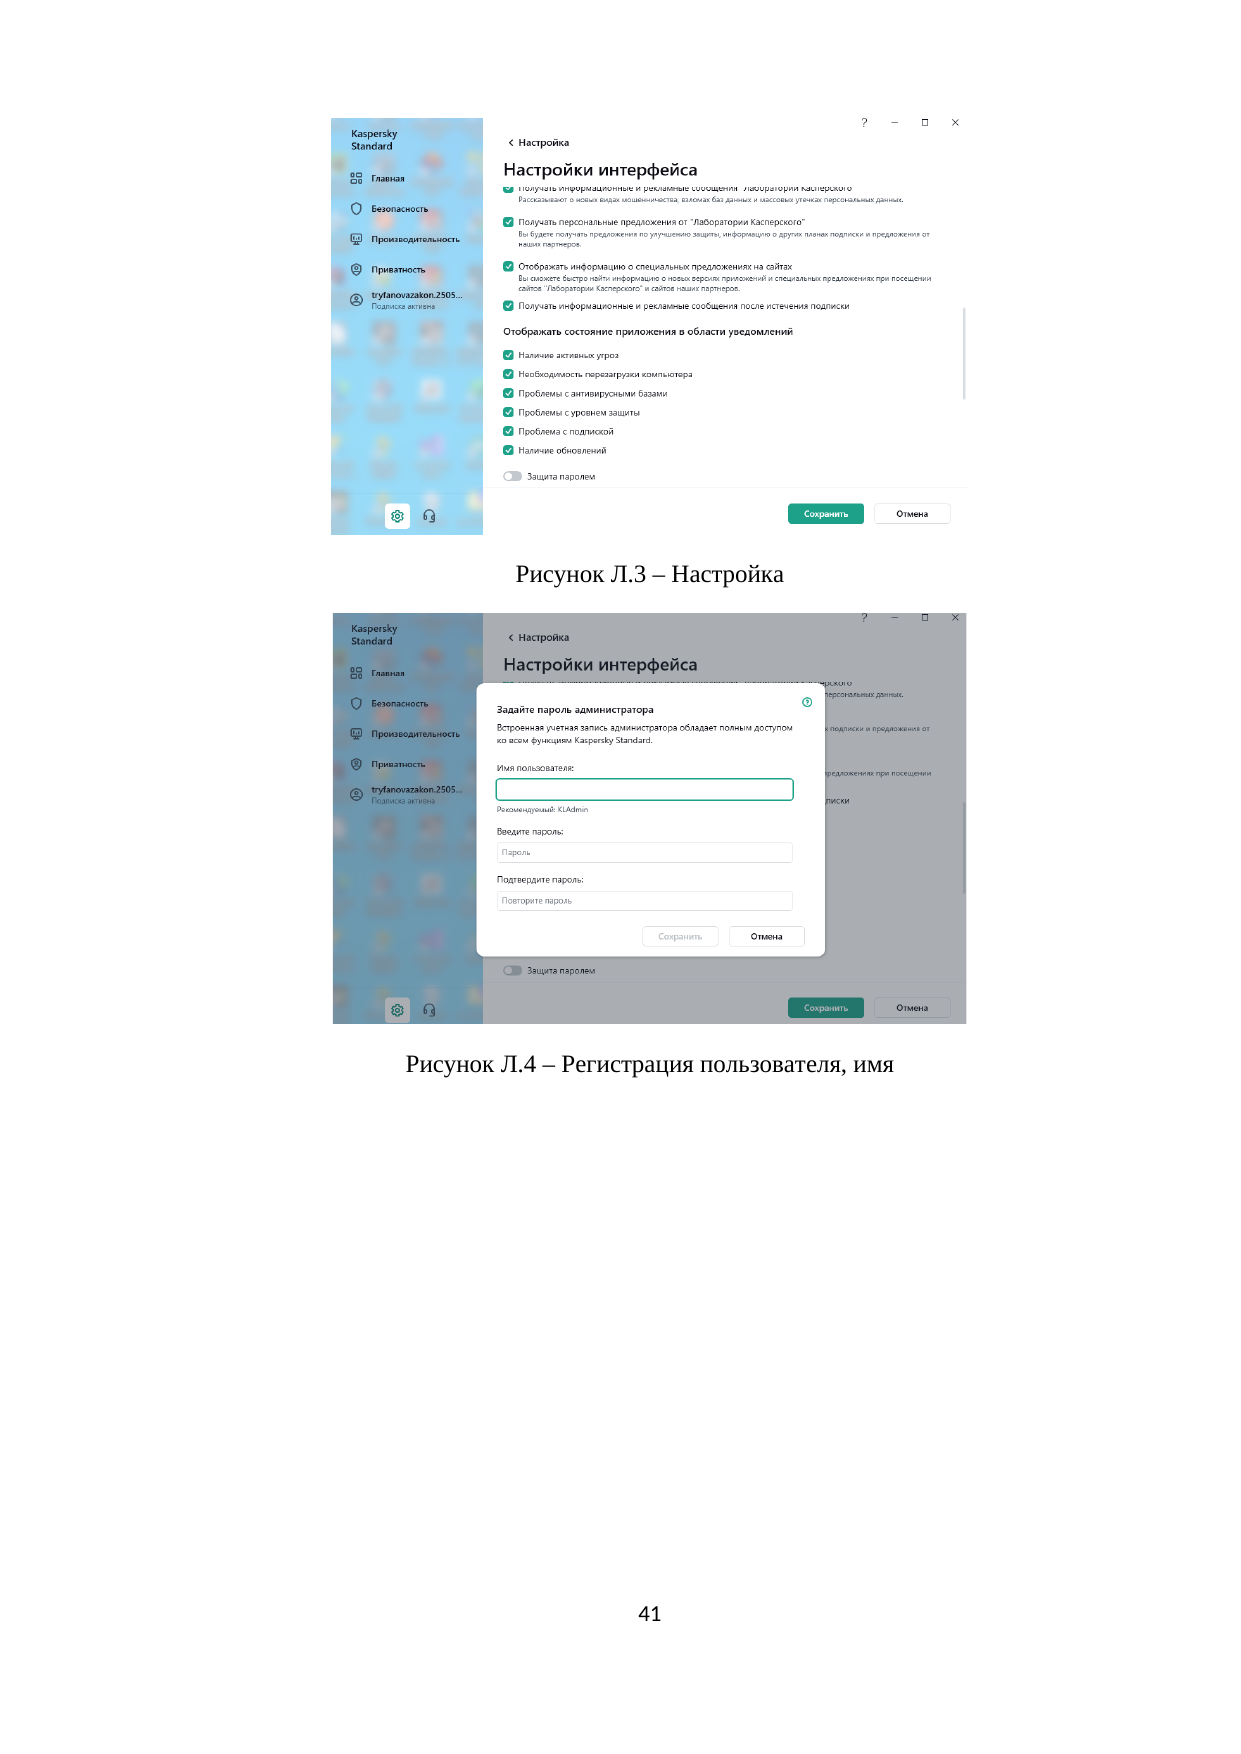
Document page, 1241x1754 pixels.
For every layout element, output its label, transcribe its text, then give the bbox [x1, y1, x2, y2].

picture [331, 118, 969, 535]
text Рисунок Л.4 – Регистрация пользователя, имя [148, 1049, 1152, 1077]
text Рисунок Л.3 – Настройка [148, 559, 1152, 588]
picture [332, 613, 967, 1024]
